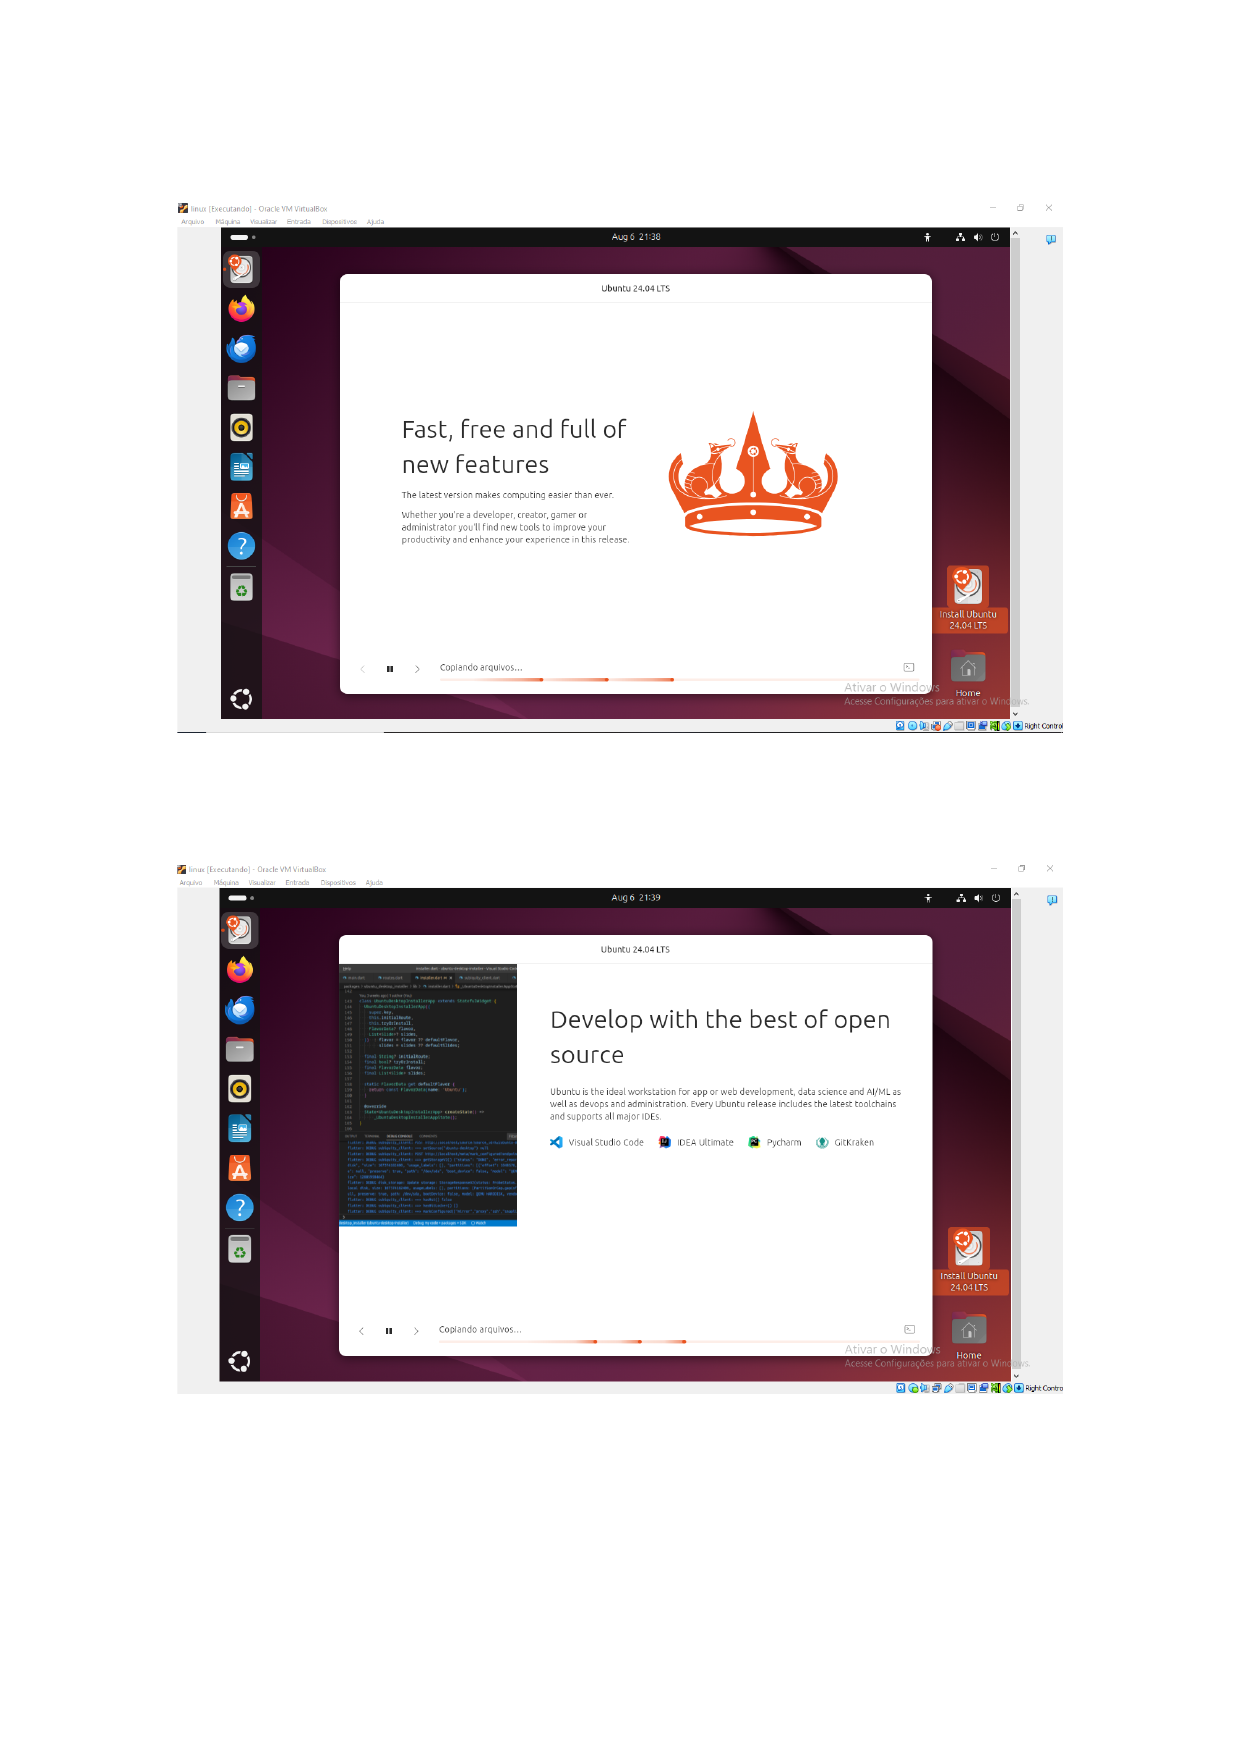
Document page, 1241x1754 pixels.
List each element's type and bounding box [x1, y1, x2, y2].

picture [177, 203, 1063, 733]
picture [177, 865, 1063, 1394]
